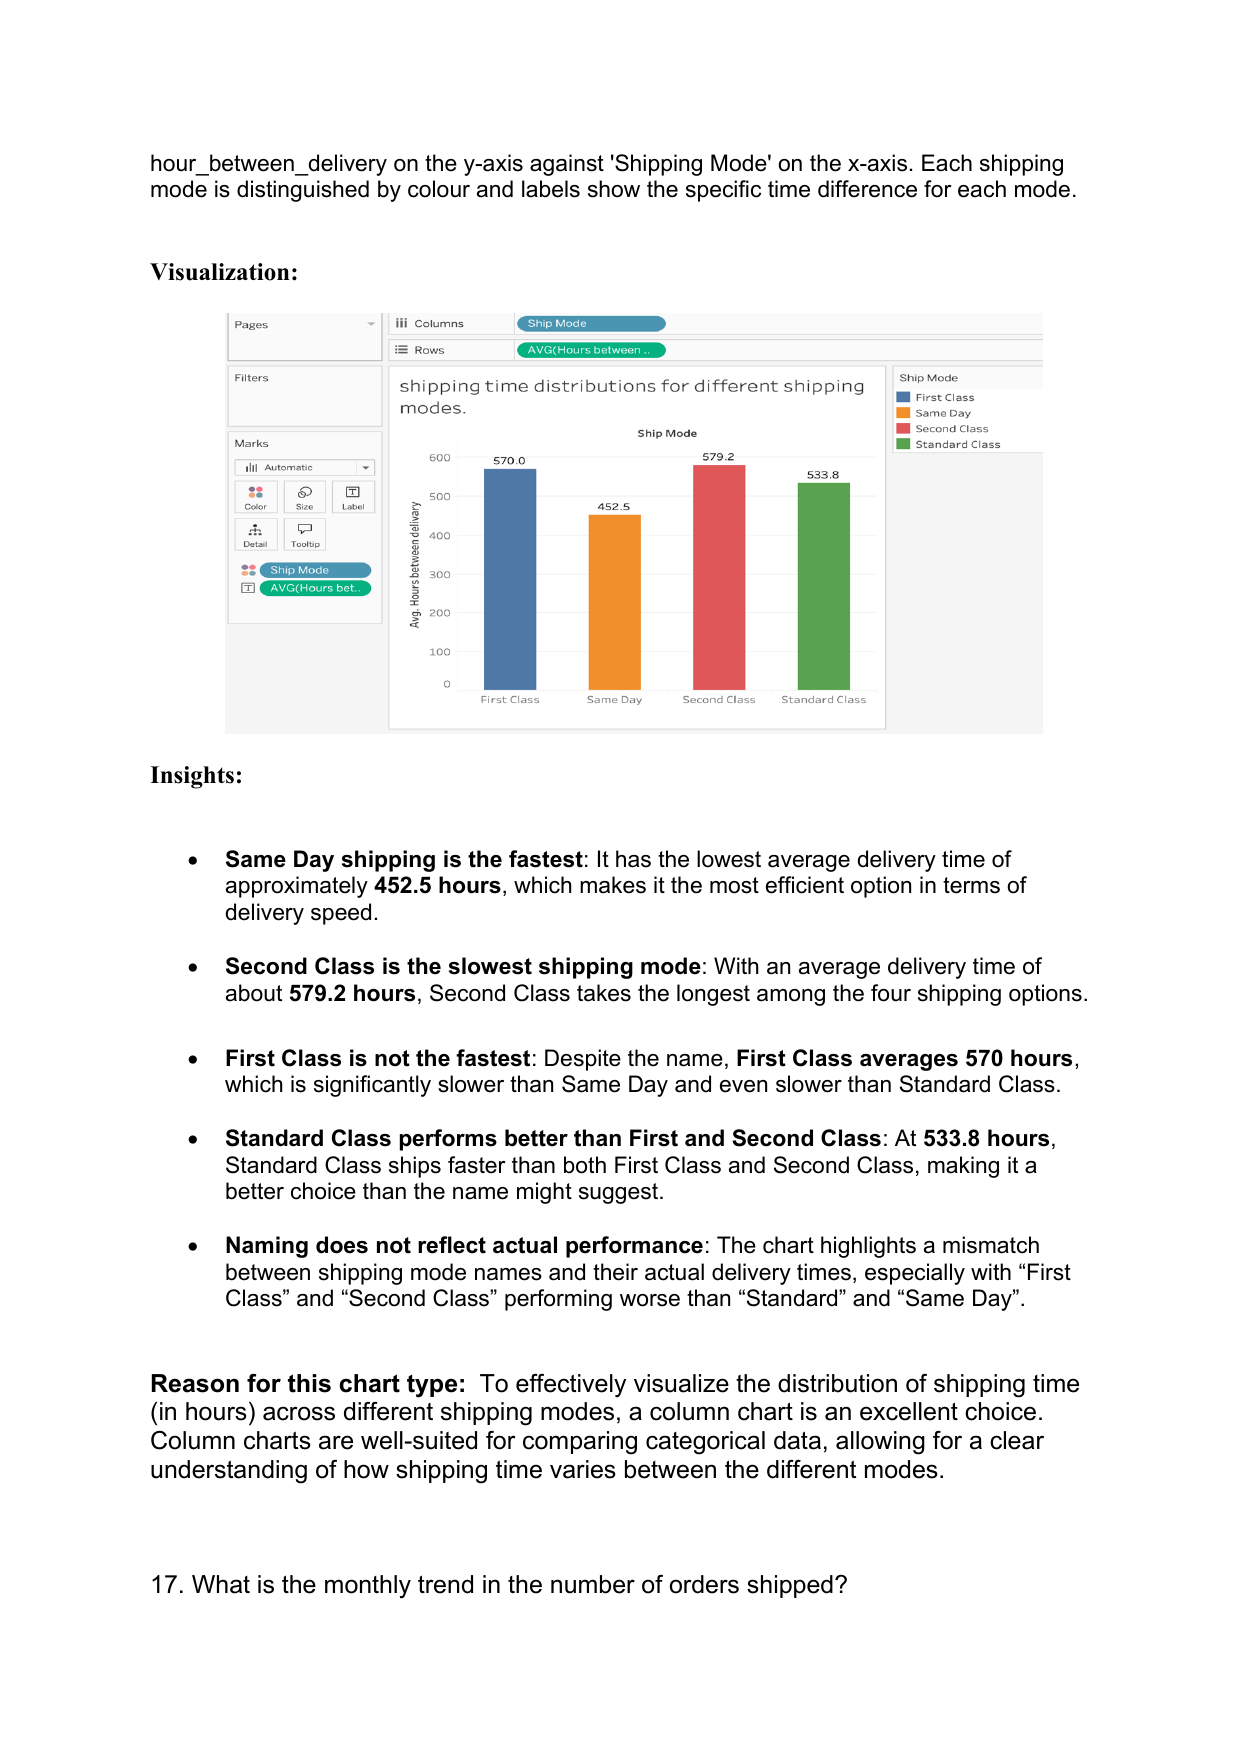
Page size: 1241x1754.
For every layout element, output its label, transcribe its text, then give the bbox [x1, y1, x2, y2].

text Insights: [150, 952, 1090, 980]
list Standard Class performs better than First and Second Class: At 533.8 hours, Standard Class ships faster than both First Class and Second Class, making it a better choice than the name might suggest. [187, 1315, 1090, 1396]
list Naming does not reflect actual performance: The chart highlights a mismatch between shipping mode names and their actual delivery times, especially with “First Class” and “Second Class” performing worse than “Standard” and “Same Day”. [187, 1422, 1090, 1503]
text Visualization: [150, 449, 1090, 477]
text 16. Can we compare the shipping time distributions for different shipping modes? [150, 178, 1090, 206]
list First Class is not the fastest: Despite the name, First Class averages 570 hours, which is significantly slower than Same Day and even slower than Standard Class. [187, 1234, 1090, 1288]
list Same Day shipping is the fastest: It has the lowest average delivery time of approximately 452.5 hours, which makes it the most efficient option in terms of delivery speed. [187, 1035, 1090, 1116]
picture [225, 504, 1044, 925]
text Answer: This chart compares shipping times across different shipping modes. To create it, we first calculated the time difference in hours between the 'Order Date' and 'Shipping Date' using a Tableau calculated field named hour_between_delivery (using the DATEDIFF('hour', [Order Date], [Ship Date]) function). We then plotted the [Average/Median - specify if known] hour_between_delivery on the y-axis against 'Shipping Mode' on the x-axis. Each shipping mode is distinguished by colour and labels show the specific time difference for each mode. [150, 234, 1090, 394]
list Second Class is the slowest shipping mode: With an average delivery time of about 579.2 hours, Second Class takes the longest among the four shipping options. [187, 1142, 1090, 1197]
